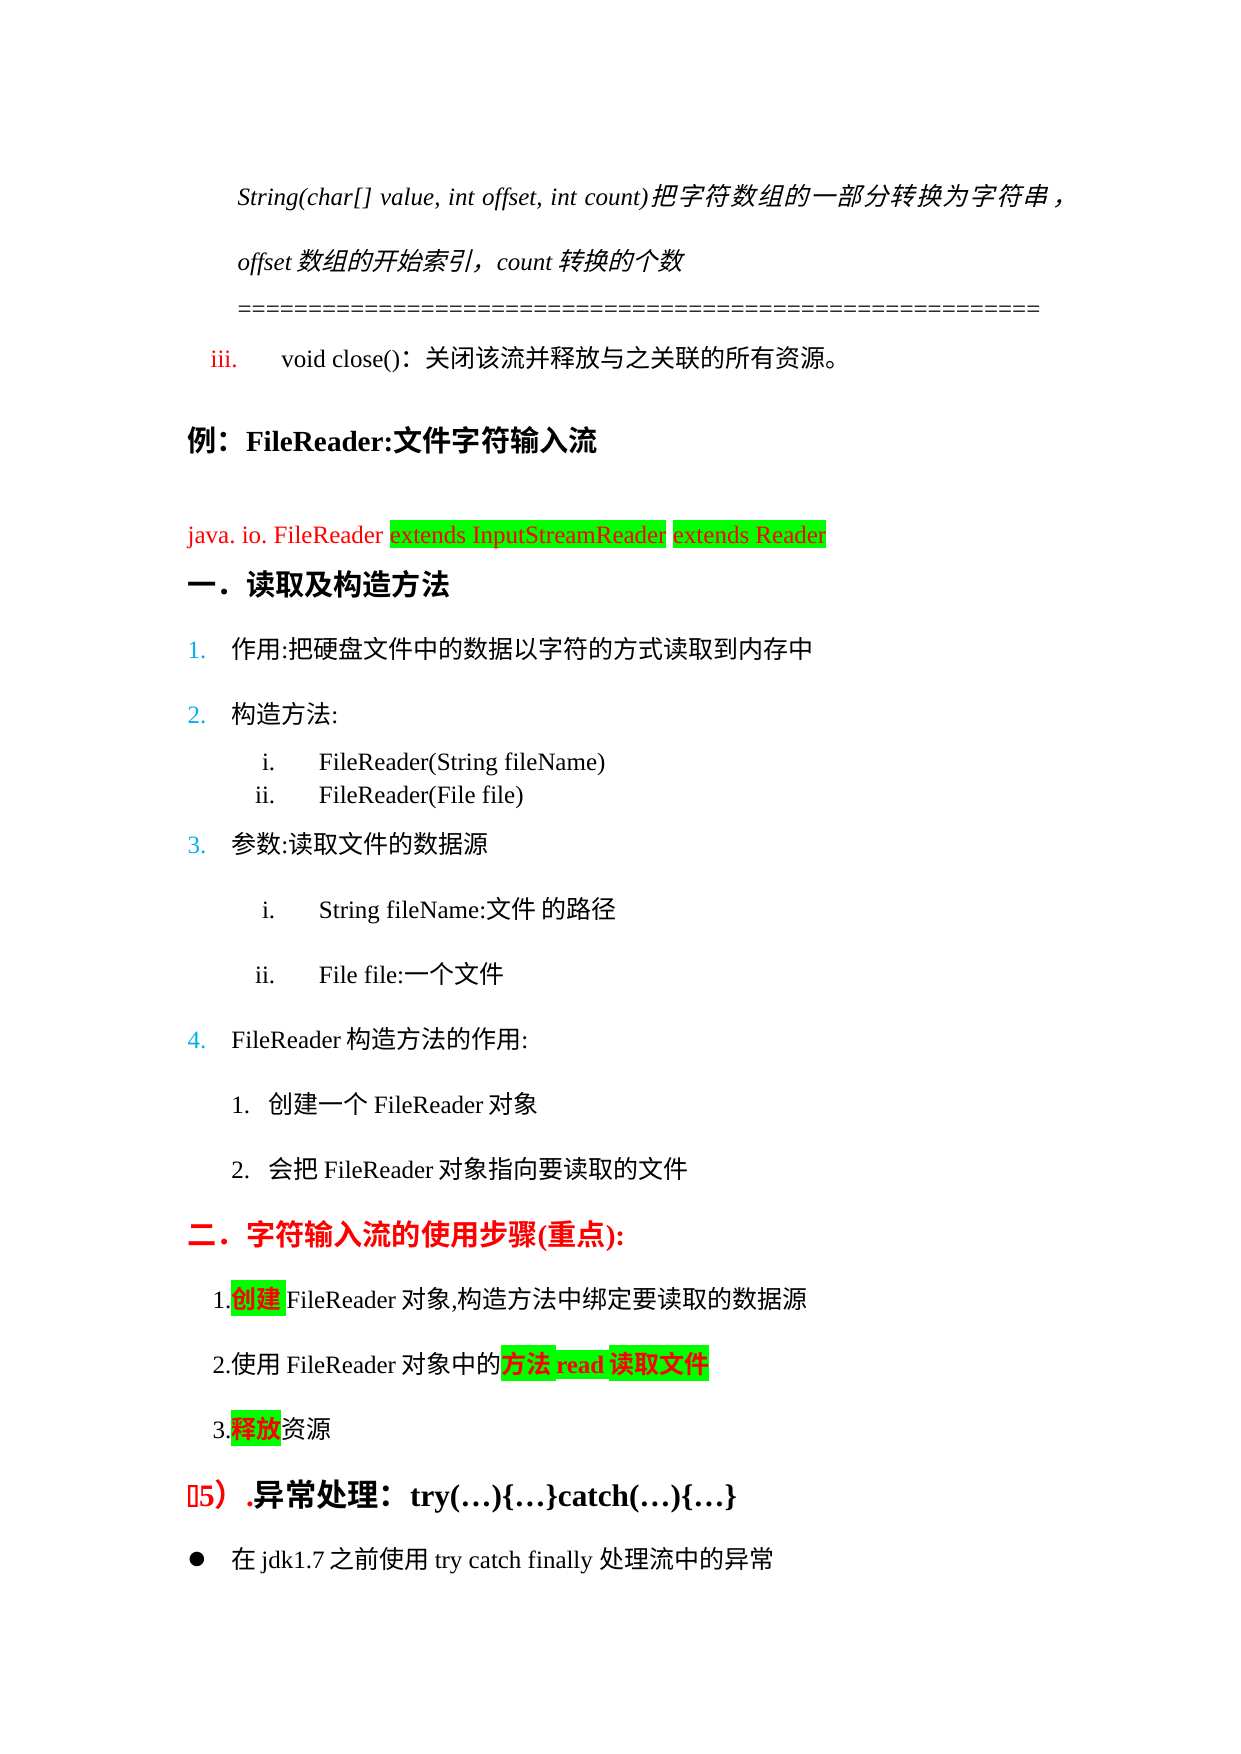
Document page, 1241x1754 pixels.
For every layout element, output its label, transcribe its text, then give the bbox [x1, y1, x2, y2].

text 1.创建FileReader对象,构造方法中绑定要读取的数据源 [212, 1265, 1053, 1330]
text java. io. FileReader extends InputStreamReader extends Reader [187, 518, 1053, 550]
list 构造方法: [187, 680, 1053, 745]
list FileReader(String fileName) [275, 745, 1053, 778]
list FileReader构造方法的作用: [187, 1005, 1053, 1070]
list 在jdk1.7之前使用try catch finally 处理流中的异常 [187, 1525, 1053, 1590]
text 3.释放资源 [212, 1395, 1053, 1460]
list 参数:读取文件的数据源 [187, 810, 1053, 875]
list FileReader(File file) [275, 778, 1053, 810]
list 会把FileReader对象指向要读取的文件 [231, 1135, 1053, 1200]
text ========================================================= [237, 292, 1053, 324]
subtitle 二．字符输入流的使用步骤(重点): [187, 1200, 1053, 1265]
list String fileName:文件 的路径 [275, 875, 1053, 940]
list void close()：关闭该流并释放与之关联的所有资源。 [237, 324, 1053, 389]
text String(char[] value, int offset, int count)把字符数组的一部分转换为字符串，offset数组的开始索引，count转换的个数 [237, 162, 1053, 292]
list 创建一个FileReader对象 [231, 1070, 1053, 1135]
list File file:一个文件 [275, 940, 1053, 1005]
subtitle 一．读取及构造方法 [187, 550, 1053, 615]
text 2.使用FileReader对象中的方法read读取文件 [212, 1330, 1053, 1395]
list 作用:把硬盘文件中的数据以字符的方式读取到内存中 [187, 615, 1053, 680]
subtitle 5）.异常处理：try(…){…}catch(…){…} [187, 1460, 1053, 1525]
subtitle 例：FileReader:文件字符输入流 [187, 406, 1053, 471]
